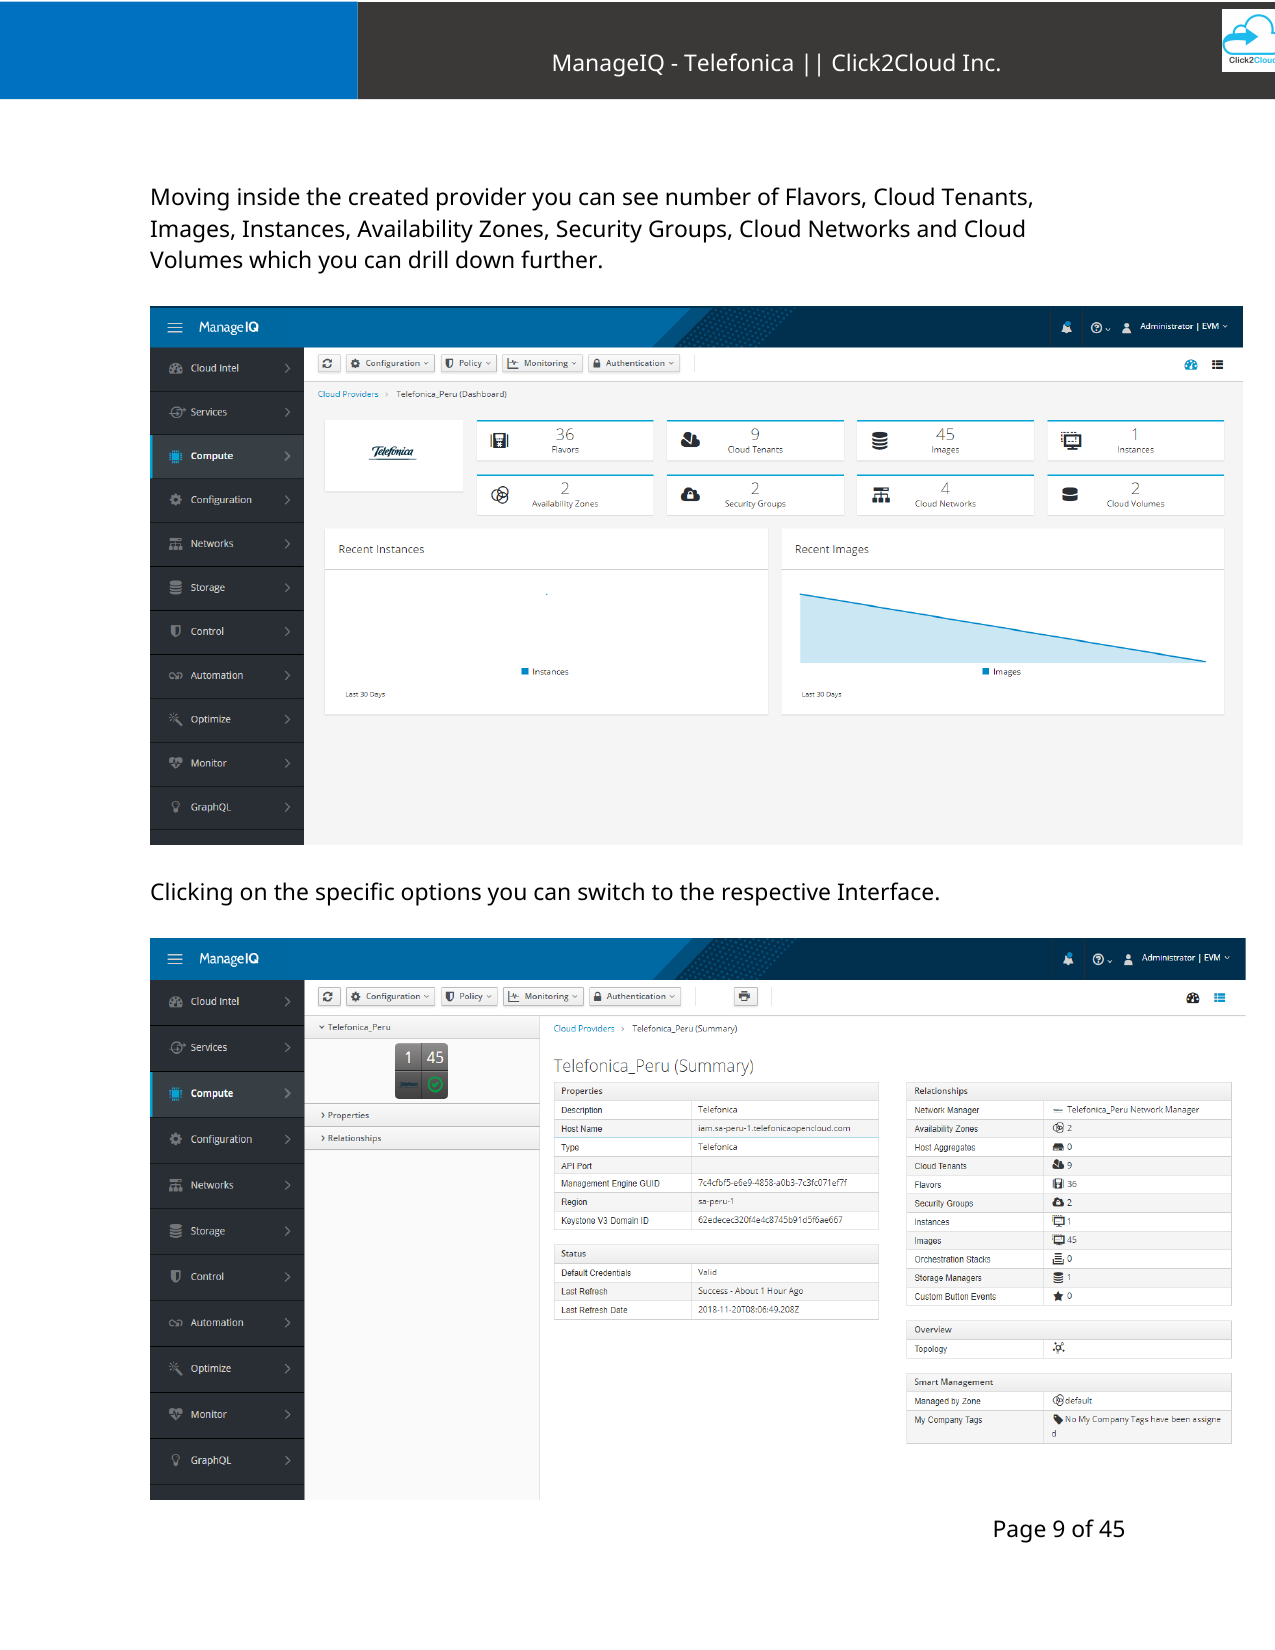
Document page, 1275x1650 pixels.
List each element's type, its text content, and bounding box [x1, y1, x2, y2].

picture [150, 306, 1243, 845]
picture [1222, 9, 1275, 72]
text Moving inside the created provider you can see number of Flavors, Cloud Tenants, Images, Instances, Availability Zones, Security Groups, Cloud Networks and Cloud Volumes which you can drill down further. [150, 181, 1125, 275]
text Clicking on the specific options you can switch to the respective Interface. [150, 876, 1125, 907]
picture [150, 938, 1246, 1500]
